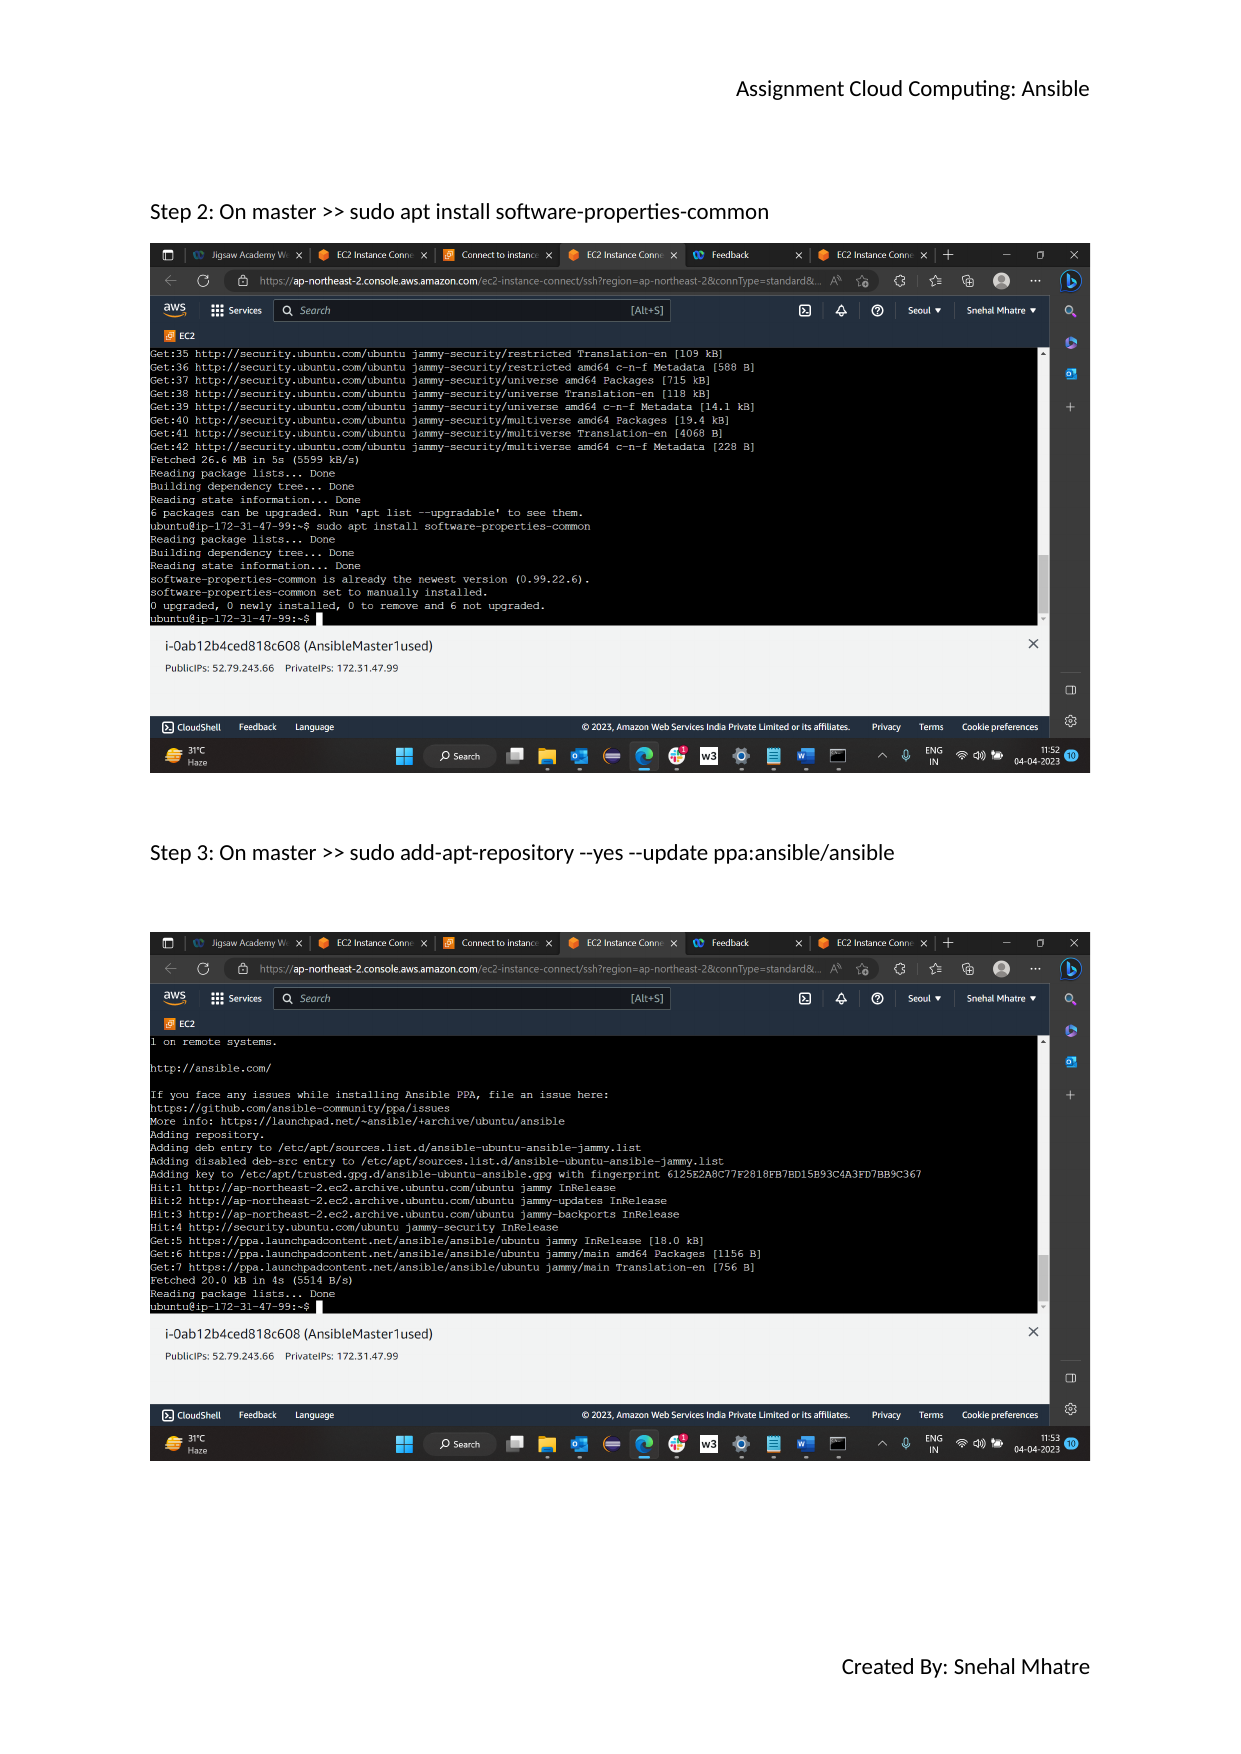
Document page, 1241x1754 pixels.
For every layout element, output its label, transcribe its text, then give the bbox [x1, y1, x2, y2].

text Step 3: On master >> sudo add-apt-repository --yes --update ppa:ansible/ansible [150, 838, 1090, 866]
picture [150, 932, 1091, 1461]
picture [150, 243, 1091, 773]
text Step 2: On master >> sudo apt install software-properties-common [150, 197, 1090, 225]
